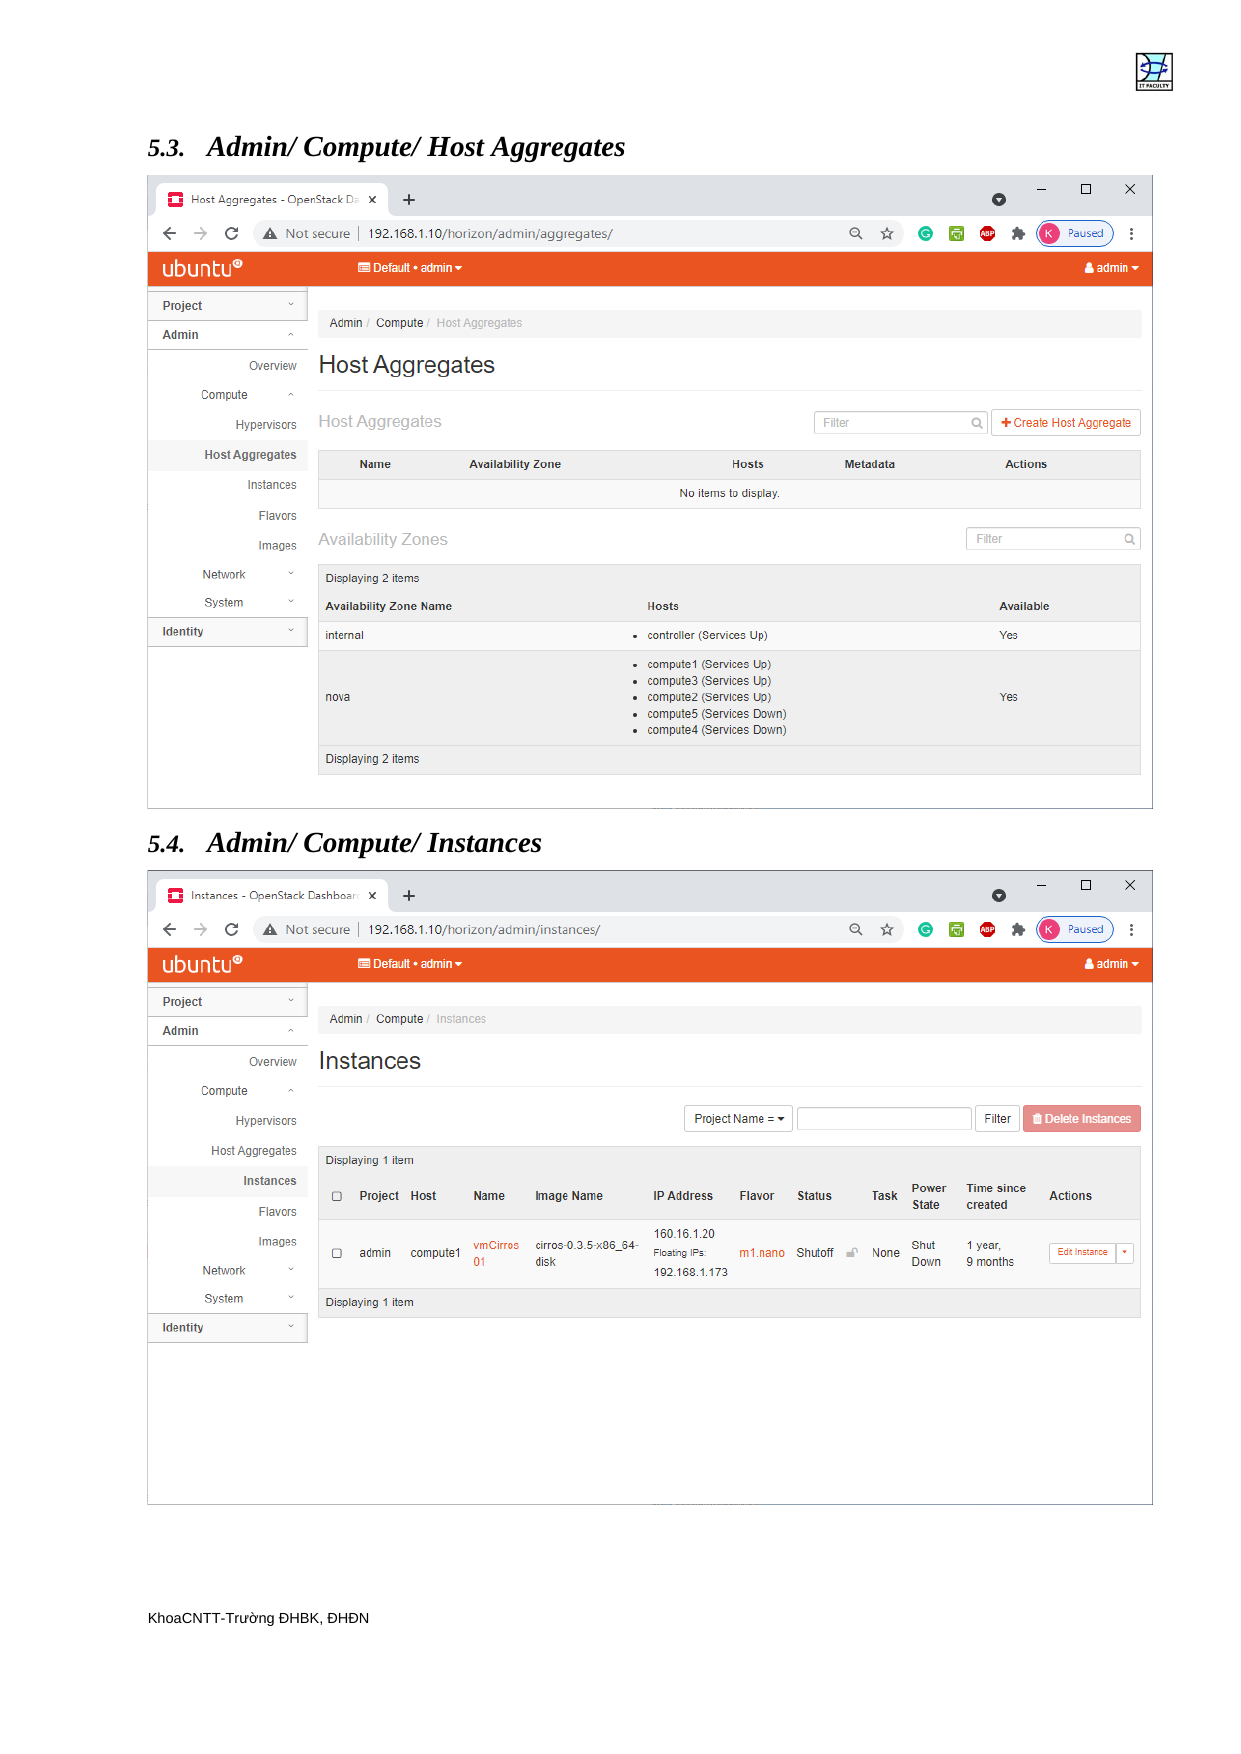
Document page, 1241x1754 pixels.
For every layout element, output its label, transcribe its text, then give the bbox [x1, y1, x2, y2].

picture [147, 870, 1153, 1505]
picture [147, 175, 1153, 809]
subtitle Admin/ Compute/ Host Aggregates [148, 125, 1122, 162]
picture [1134, 52, 1174, 92]
subtitle Admin/ Compute/ Instances [148, 821, 1122, 858]
